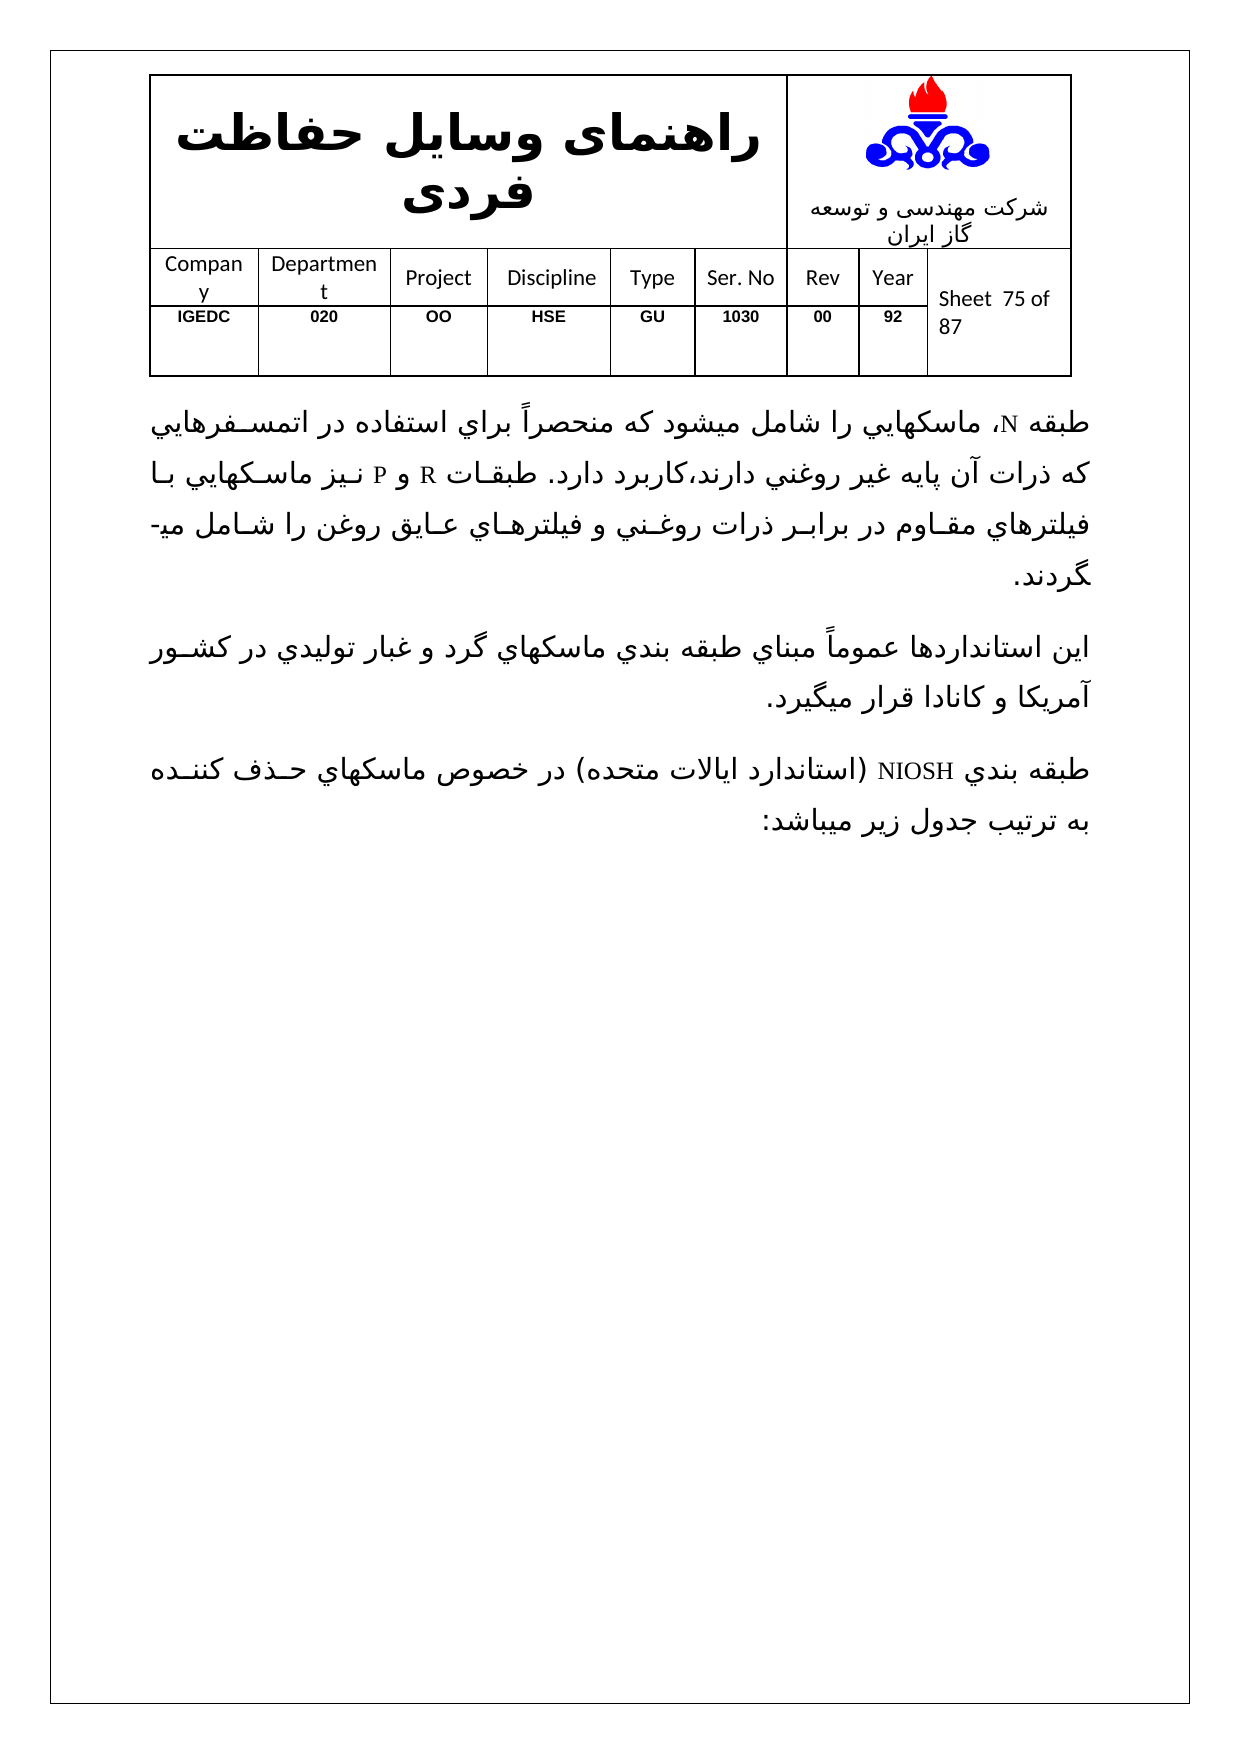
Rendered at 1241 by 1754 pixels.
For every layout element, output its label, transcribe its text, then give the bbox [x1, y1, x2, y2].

text طبقه بندي NIOSH (استاندارد ايالات متحده) در خصوص ماسكهاي حذف كننده به ترتيب جدول زير ميباشد: [150, 753, 1090, 837]
text اين استانداردها عموماً مبناي طبقه بندي ماسكهاي گرد و غبار توليدي در كشور آمريكا و كانادا قرار ميگيرد. [150, 630, 1090, 715]
picture [853, 76, 1005, 170]
